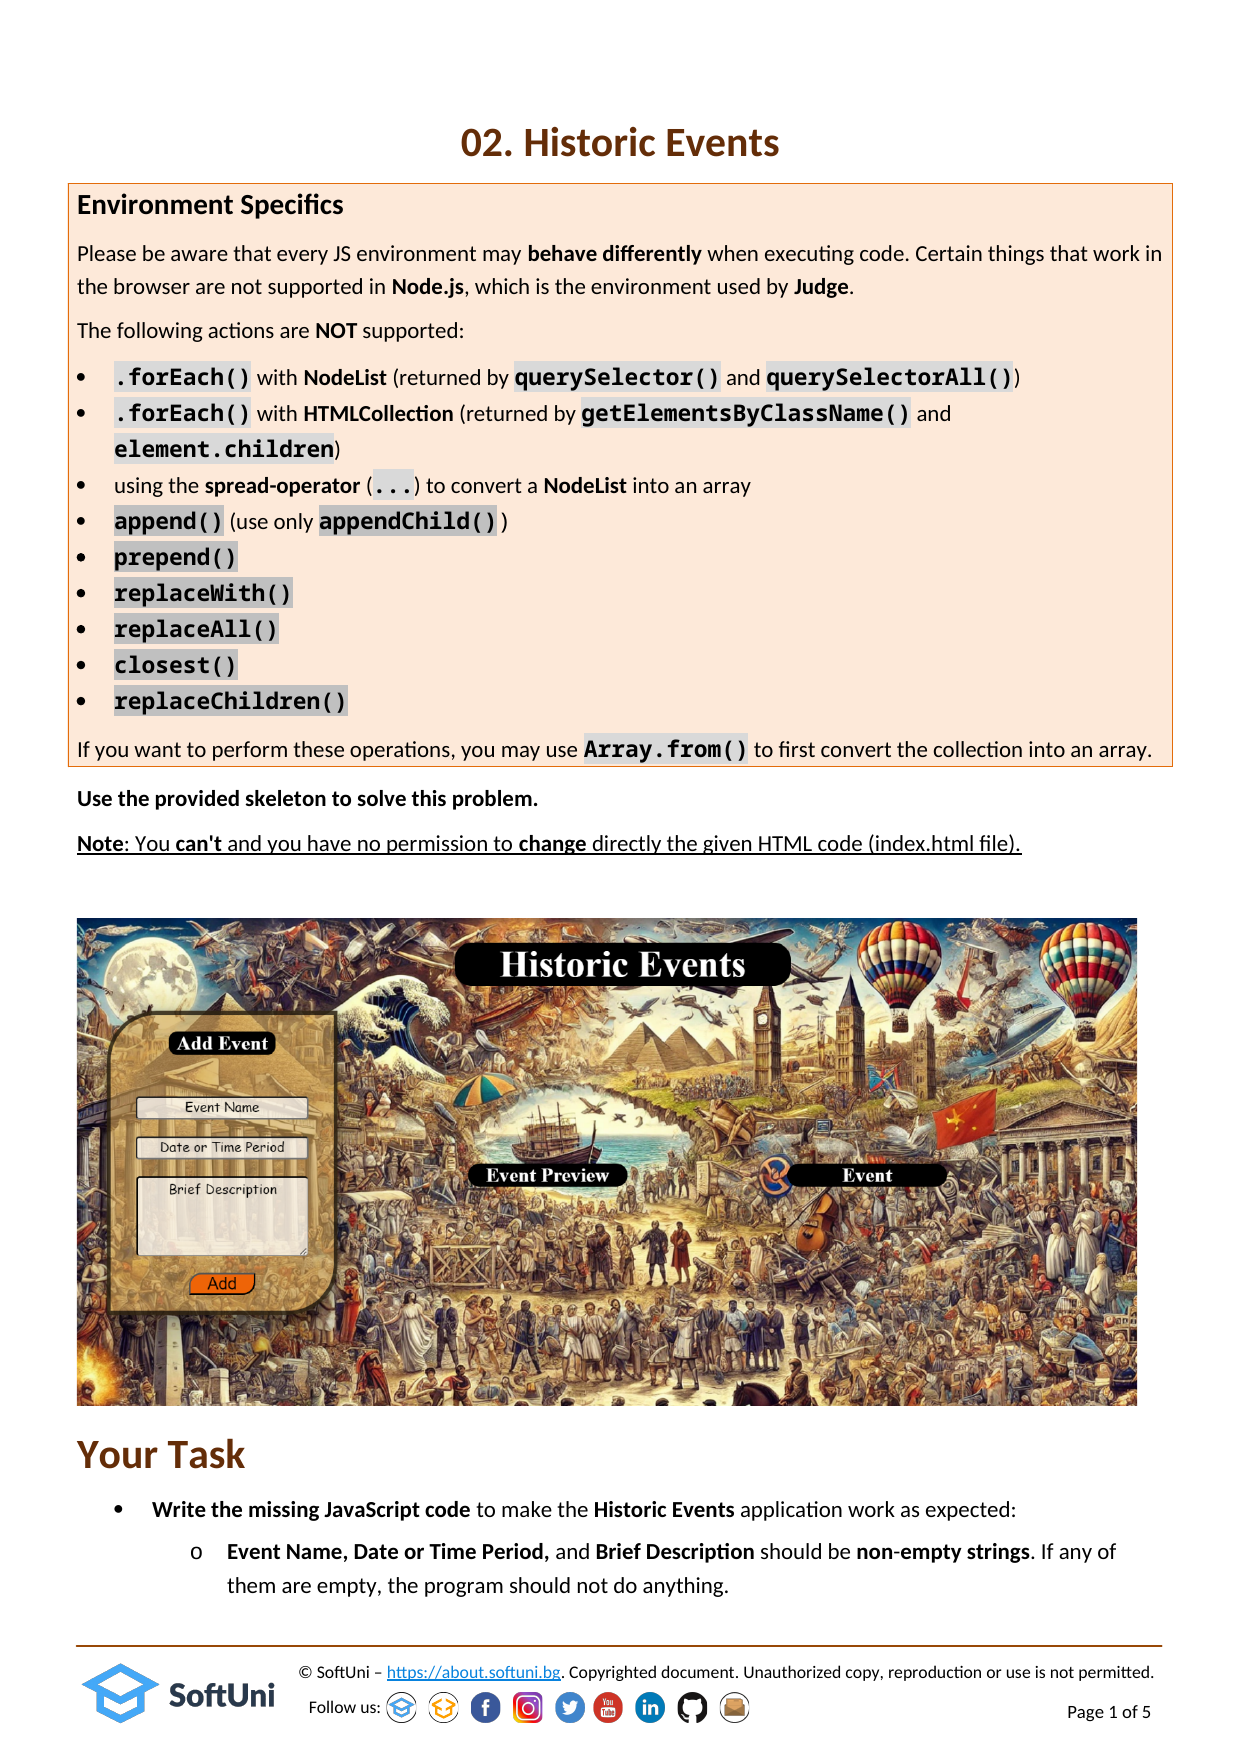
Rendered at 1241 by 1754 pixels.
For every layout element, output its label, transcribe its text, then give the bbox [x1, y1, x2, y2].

text If you want to perform these operations, you may use Array.from() to first convert the collection into an array. [69, 730, 1172, 766]
list replaceChildren() [69, 681, 1172, 716]
picture [649, 1705, 658, 1714]
list using the spread-operator (...) to convert a NodeList into an array [69, 466, 1172, 500]
picture [471, 1692, 501, 1723]
list prepend() [69, 538, 1172, 572]
picture [555, 1692, 585, 1723]
picture [593, 1692, 623, 1723]
picture [428, 1692, 459, 1723]
list .forEach() with NodeList (returned by querySelector() and querySelectorAll()) [69, 358, 1172, 392]
picture [513, 1692, 543, 1723]
list replaceAll() [69, 609, 1172, 644]
list replaceWith() [69, 574, 1172, 608]
text Please be aware that every JS environment may behave differently when executing code. Certain things that work in the browser are not supported in Node.js, which is the environment used by Judge. [69, 236, 1172, 300]
picture [75, 1658, 281, 1729]
list .forEach() with HTMLCollection (returned by getElementsByClassName() and element.children) [69, 394, 1172, 464]
list Write the missing JavaScript code to make the Historic Events application work as expected: [114, 1495, 1163, 1523]
text Note: You can't and you have no permission to change directly the given HTML code (index.html file). [77, 829, 1163, 857]
text The following actions are NOT supported: [69, 313, 1172, 344]
picture [76, 918, 1138, 1406]
subtitle Your Task [77, 1428, 1163, 1479]
picture [677, 1692, 708, 1723]
list closest() [69, 646, 1172, 680]
picture [656, 1692, 665, 1701]
text Use the provided skeleton to solve this problem. [77, 784, 1163, 813]
picture [386, 1692, 417, 1723]
subtitle 02. Historic Events [77, 116, 1163, 167]
picture [635, 1714, 644, 1723]
list Event Name, Date or Time Period, and Brief Description should be non-empty strings. If any of them are empty, the program should not do anything. [189, 1537, 1163, 1599]
text Environment Specifics [69, 184, 1172, 222]
picture [635, 1692, 644, 1701]
list append() (use only appendChild()) [69, 502, 1172, 536]
picture [656, 1714, 665, 1723]
picture [719, 1692, 750, 1723]
